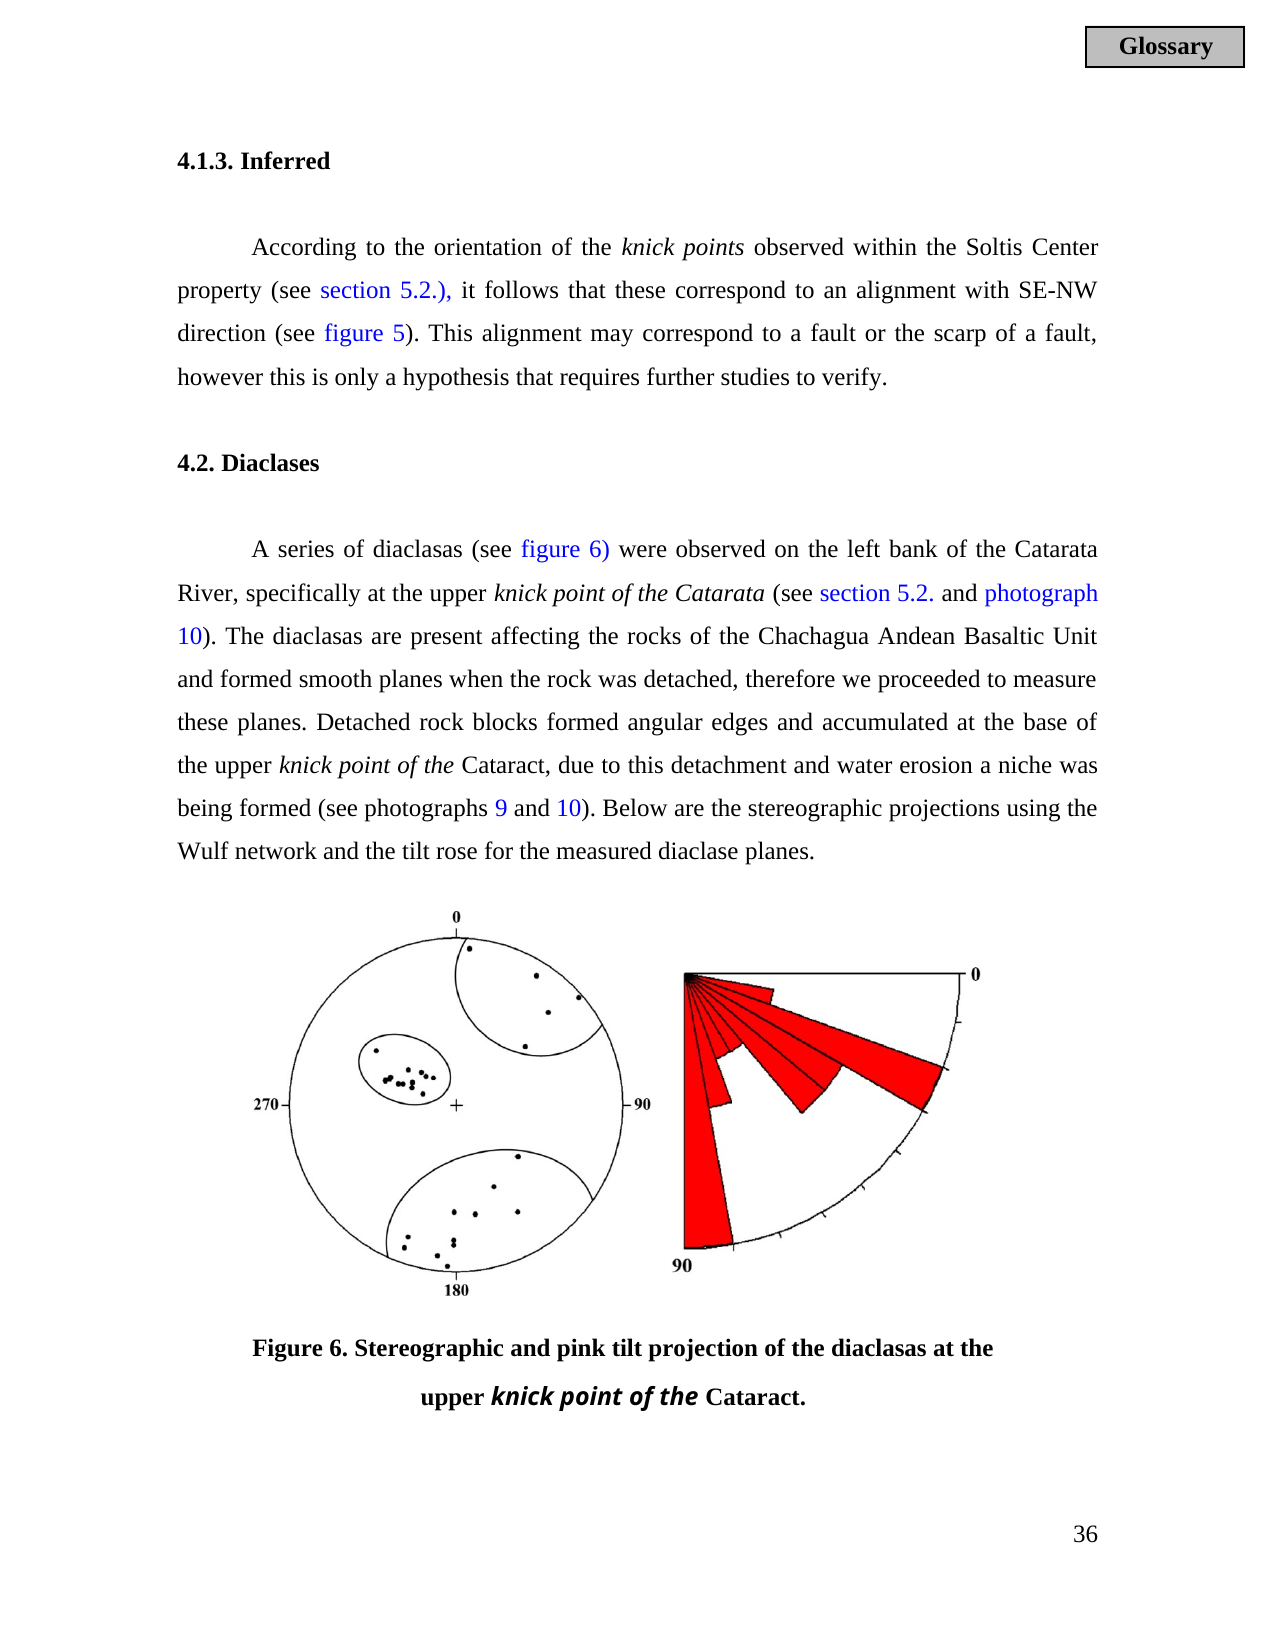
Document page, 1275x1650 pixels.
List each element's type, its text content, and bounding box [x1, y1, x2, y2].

subtitle Inferred [177, 146, 1150, 175]
text A series of diaclasas (see figure 6) were observed on the left bank of the Catarata River, specifically at the upper knick point of the Catarata (see section 5.2. and photograph 10). The diaclasas are present affecting the rocks of the Chachagua Andean Basaltic Unit and formed smooth planes when the rock was detached, therefore we proceeded to measure these planes. Detached rock blocks formed angular edges and accumulated at the base of the upper knick point of the Cataract, due to this detachment and water erosion a niche was being formed (see photographs 9 and 10). Below are the stereographic projections using the Wulf network and the tilt rose for the measured diaclase planes. [177, 534, 1098, 865]
text According to the orientation of the knick points observed within the Soltis Center property (see section 5.2.), it follows that these correspond to an alignment with SE-NW direction (see figure 5). This alignment may correspond to a fault or the scarp of a fault, however this is only a hypothesis that requires further studies to verify. [177, 232, 1099, 390]
subtitle Diaclases [177, 448, 1150, 477]
picture [253, 911, 981, 1296]
